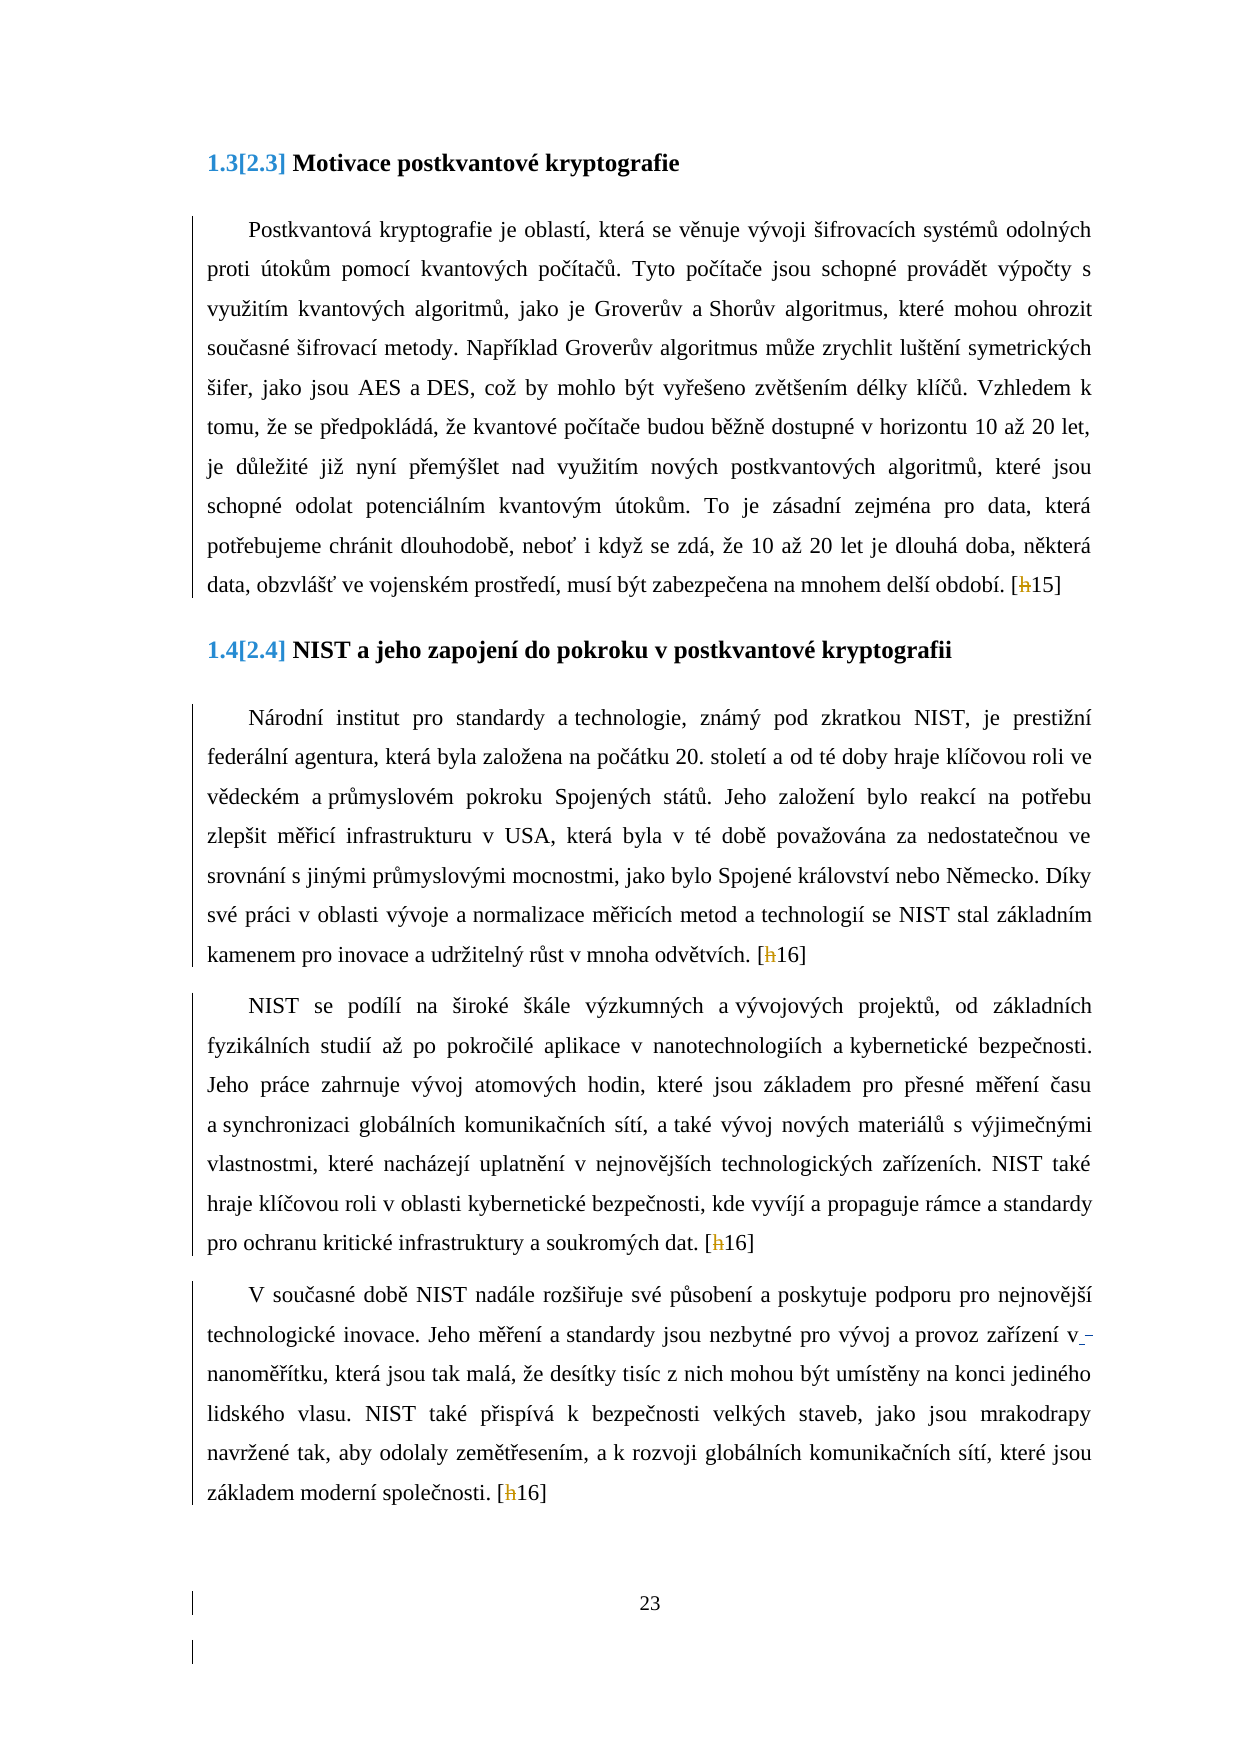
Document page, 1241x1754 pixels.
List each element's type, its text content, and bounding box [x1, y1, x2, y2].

subtitle NIST a jeho zapojení do pokroku v postkvantové kryptografii [207, 636, 1092, 664]
subtitle Motivace postkvantové kryptografie [207, 148, 1092, 176]
text V současné době NIST nadále rozšiřuje své působení a poskytuje podporu pro nejnovější technologické inovace. Jeho měření a standardy jsou nezbytné pro vývoj a provoz zařízení vnanoměřítku, která jsou tak malá, že desítky tisíc z nich mohou být umístěny na konci jediného lidského vlasu. NIST také přispívá k bezpečnosti velkých staveb, jako jsou mrakodrapy navržené tak, aby odolaly zemětřesením, a k rozvoji globálních komunikačních sítí, které jsou základem moderní společnosti. [16] [207, 1281, 1092, 1505]
text Národní institut pro standardy a technologie, známý pod zkratkou NIST, je prestižní federální agentura, která byla založena na počátku 20. století a od té doby hraje klíčovou roli ve vědeckém a průmyslovém pokroku Spojených států. Jeho založení bylo reakcí na potřebu zlepšit měřicí infrastrukturu v USA, která byla v té době považována za nedostatečnou ve srovnání s jinými průmyslovými mocnostmi, jako bylo Spojené království nebo Německo. Díky své práci v oblasti vývoje a normalizace měřicích metod a technologií se NIST stal základním kamenem pro inovace a udržitelný růst v mnoha odvětvích. [16] [207, 704, 1092, 967]
text NIST se podílí na široké škále výzkumných a vývojových projektů, od základních fyzikálních studií až po pokročilé aplikace v nanotechnologiích a kybernetické bezpečnosti. Jeho práce zahrnuje vývoj atomových hodin, které jsou základem pro přesné měření času a synchronizaci globálních komunikačních sítí, a také vývoj nových materiálů s výjimečnými vlastnostmi, které nacházejí uplatnění v nejnovějších technologických zařízeních. NIST také hraje klíčovou roli v oblasti kybernetické bezpečnosti, kde vyvíjí a propaguje rámce a standardy pro ochranu kritické infrastruktury a soukromých dat. [16] [207, 993, 1092, 1256]
text Postkvantová kryptografie je oblastí, která se věnuje vývoji šifrovacích systémů odolných proti útokům pomocí kvantových počítačů. Tyto počítače jsou schopné provádět výpočty s využitím kvantových algoritmů, jako je Groverův a Shorův algoritmus, které mohou ohrozit současné šifrovací metody. Například Groverův algoritmus může zrychlit luštění symetrických šifer, jako jsou AES a DES, což by mohlo být vyřešeno zvětšením délky klíčů. Vzhledem k tomu, že se předpokládá, že kvantové počítače budou běžně dostupné v horizontu 10 až 20 let, je důležité již nyní přemýšlet nad využitím nových postkvantových algoritmů, které jsou schopné odolat potenciálním kvantovým útokům. To je zásadní zejména pro data, která potřebujeme chránit dlouhodobě, neboť i když se zdá, že 10 až 20 let je dlouhá doba, některá data, obzvlášť ve vojenském prostředí, musí být zabezpečena na mnohem delší období. [15] [207, 216, 1092, 597]
